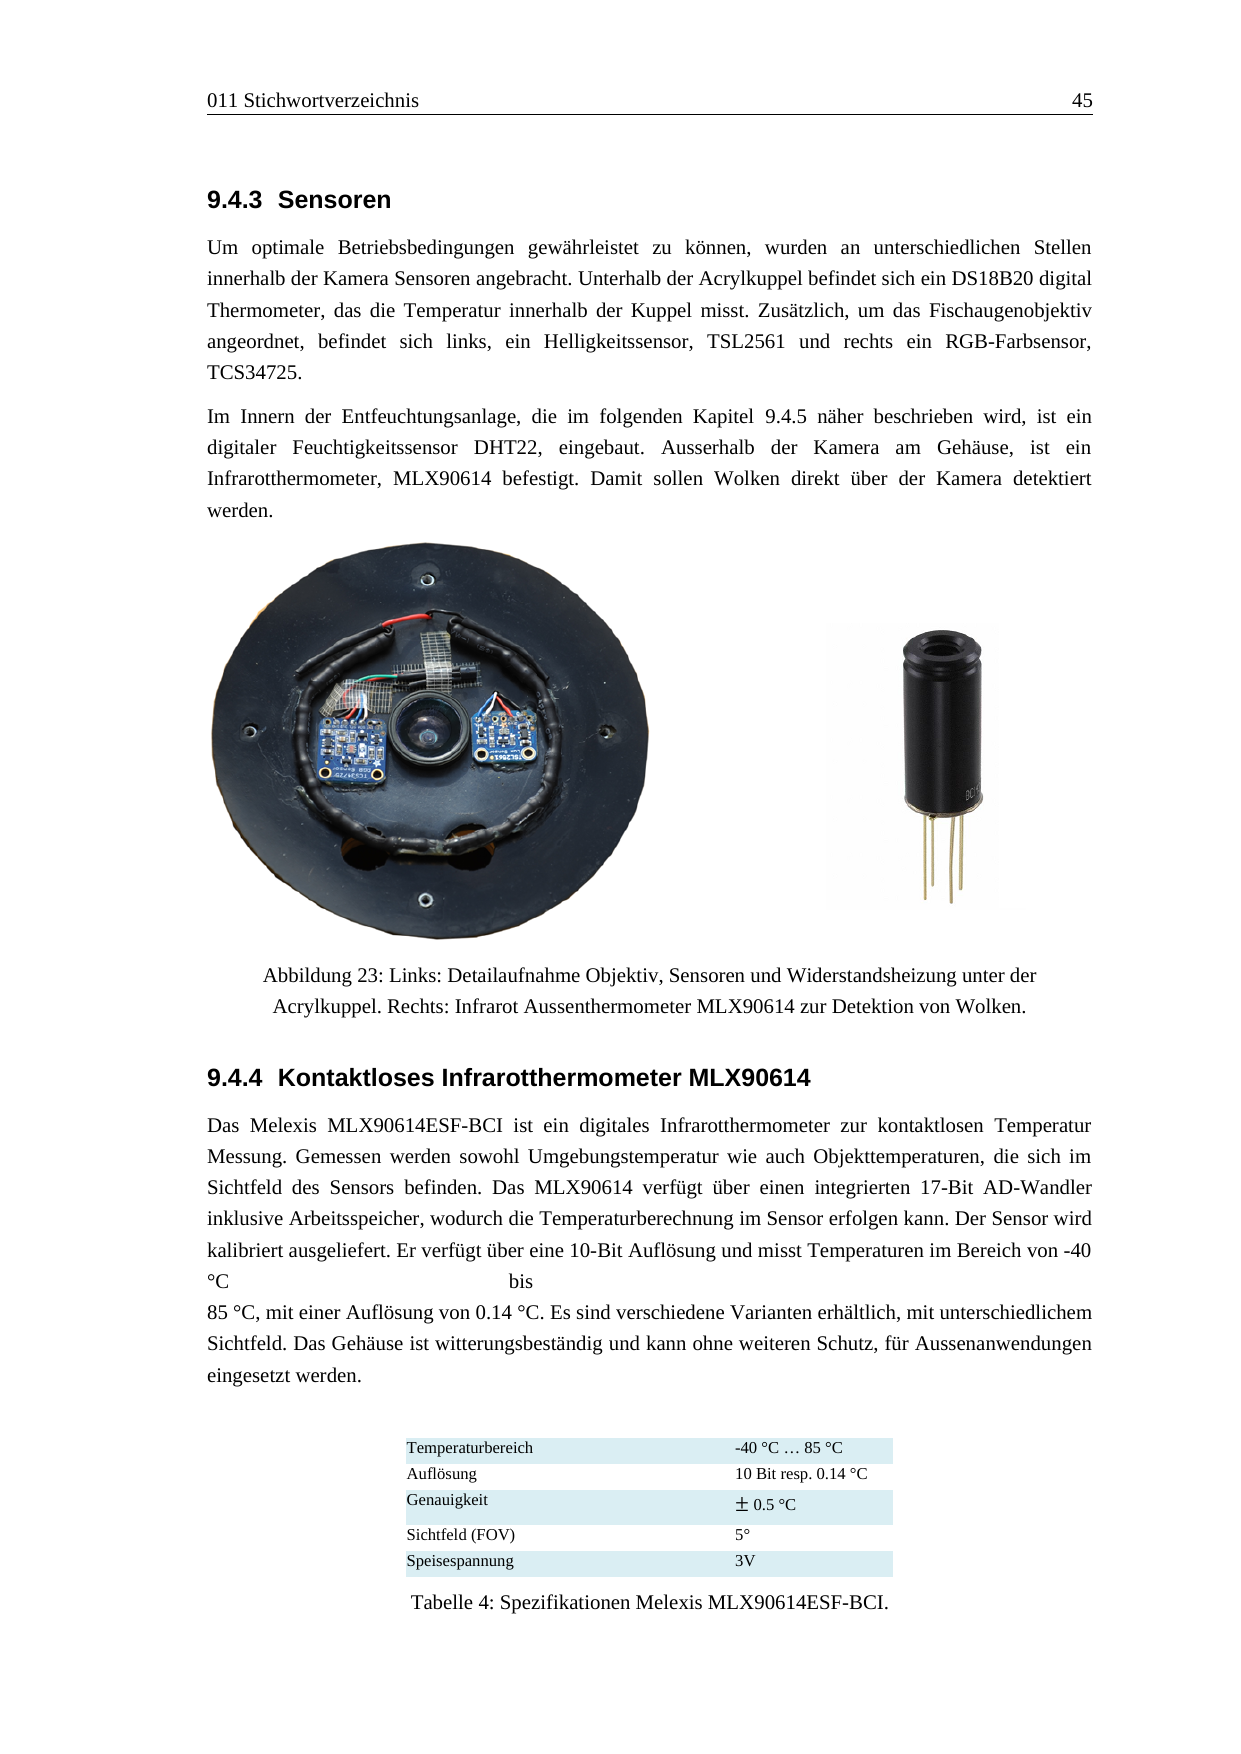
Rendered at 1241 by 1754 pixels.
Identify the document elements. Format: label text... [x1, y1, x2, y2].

text Das Melexis MLX90614ESF-BCI ist ein digitales Infrarotthermometer zur kontaktlosen Temperatur Messung. Gemessen werden sowohl Umgebungstemperatur wie auch Objekttemperaturen, die sich im Sichtfeld des Sensors befinden. Das MLX90614 verfügt über einen integrierten 17-Bit AD-Wandler inklusive Arbeitsspeicher, wodurch die Temperaturberechnung im Sensor erfolgen kann. Der Sensor wird kalibriert ausgeliefert. Er verfügt über eine 10-Bit Auflösung und misst Temperaturen im Bereich von -40 °C bis 85 °C, mit einer Auflösung von 0.14 °C. Es sind verschiedene Varianten erhältlich, mit unterschiedlichem Sichtfeld. Das Gehäuse ist witterungsbeständig und kann ohne weiteren Schutz, für Aussenanwendungen eingesetzt werden. [207, 1113, 1093, 1387]
text Abbildung 23: Links: Detailaufnahme Objektiv, Sensoren und Widerstandsheizung unter der Acrylkuppel. Rechts: Infrarot Aussenthermometer MLX90614 zur Detektion von Wolken. [207, 963, 1093, 1018]
table_cell 5° [731, 1525, 893, 1551]
table_cell Speisespannung [406, 1551, 731, 1577]
picture [207, 541, 1093, 944]
table_header -40 °C … 85 °C [731, 1438, 893, 1464]
subtitle Kontaktloses Infrarotthermometer MLX90614 [207, 1063, 1093, 1092]
text Tabelle 4: Spezifikationen Melexis MLX90614ESF-BCI. [207, 1590, 1093, 1614]
table_cell 3V [731, 1551, 893, 1577]
table_cell Sichtfeld (FOV) [406, 1525, 731, 1551]
table_cell 0.5 °C [731, 1490, 893, 1525]
table_cell Auflösung [406, 1464, 731, 1490]
table_header Temperaturbereich [406, 1438, 731, 1464]
text Im Innern der Entfeuchtungsanlage, die im folgenden Kapitel 7.5.3 näher beschrieben wird, ist ein digitaler Feuchtigkeitssensor DHT22, eingebaut. Ausserhalb der Kamera am Gehäuse, ist ein Infrarotthermometer, MLX90614 befestigt. Damit sollen Wolken direkt über der Kamera detektiert werden. [207, 404, 1093, 522]
table_cell 10 Bit resp. 0.14 °C [731, 1464, 893, 1490]
subtitle Sensoren [207, 185, 1093, 214]
table_cell Genauigkeit [406, 1490, 731, 1525]
text Um optimale Betriebsbedingungen gewährleistet zu können, wurden an unterschiedlichen Stellen innerhalb der Kamera Sensoren angebracht. Unterhalb der Acrylkuppel befindet sich ein DS18B20 digital Thermometer, das die Temperatur innerhalb der Kuppel misst. Zusätzlich, um das Fischaugenobjektiv angeordnet, befindet sich links, ein Helligkeitssensor, TSL2561 und rechts ein RGB-Farbsensor, TCS34725. [207, 235, 1093, 384]
